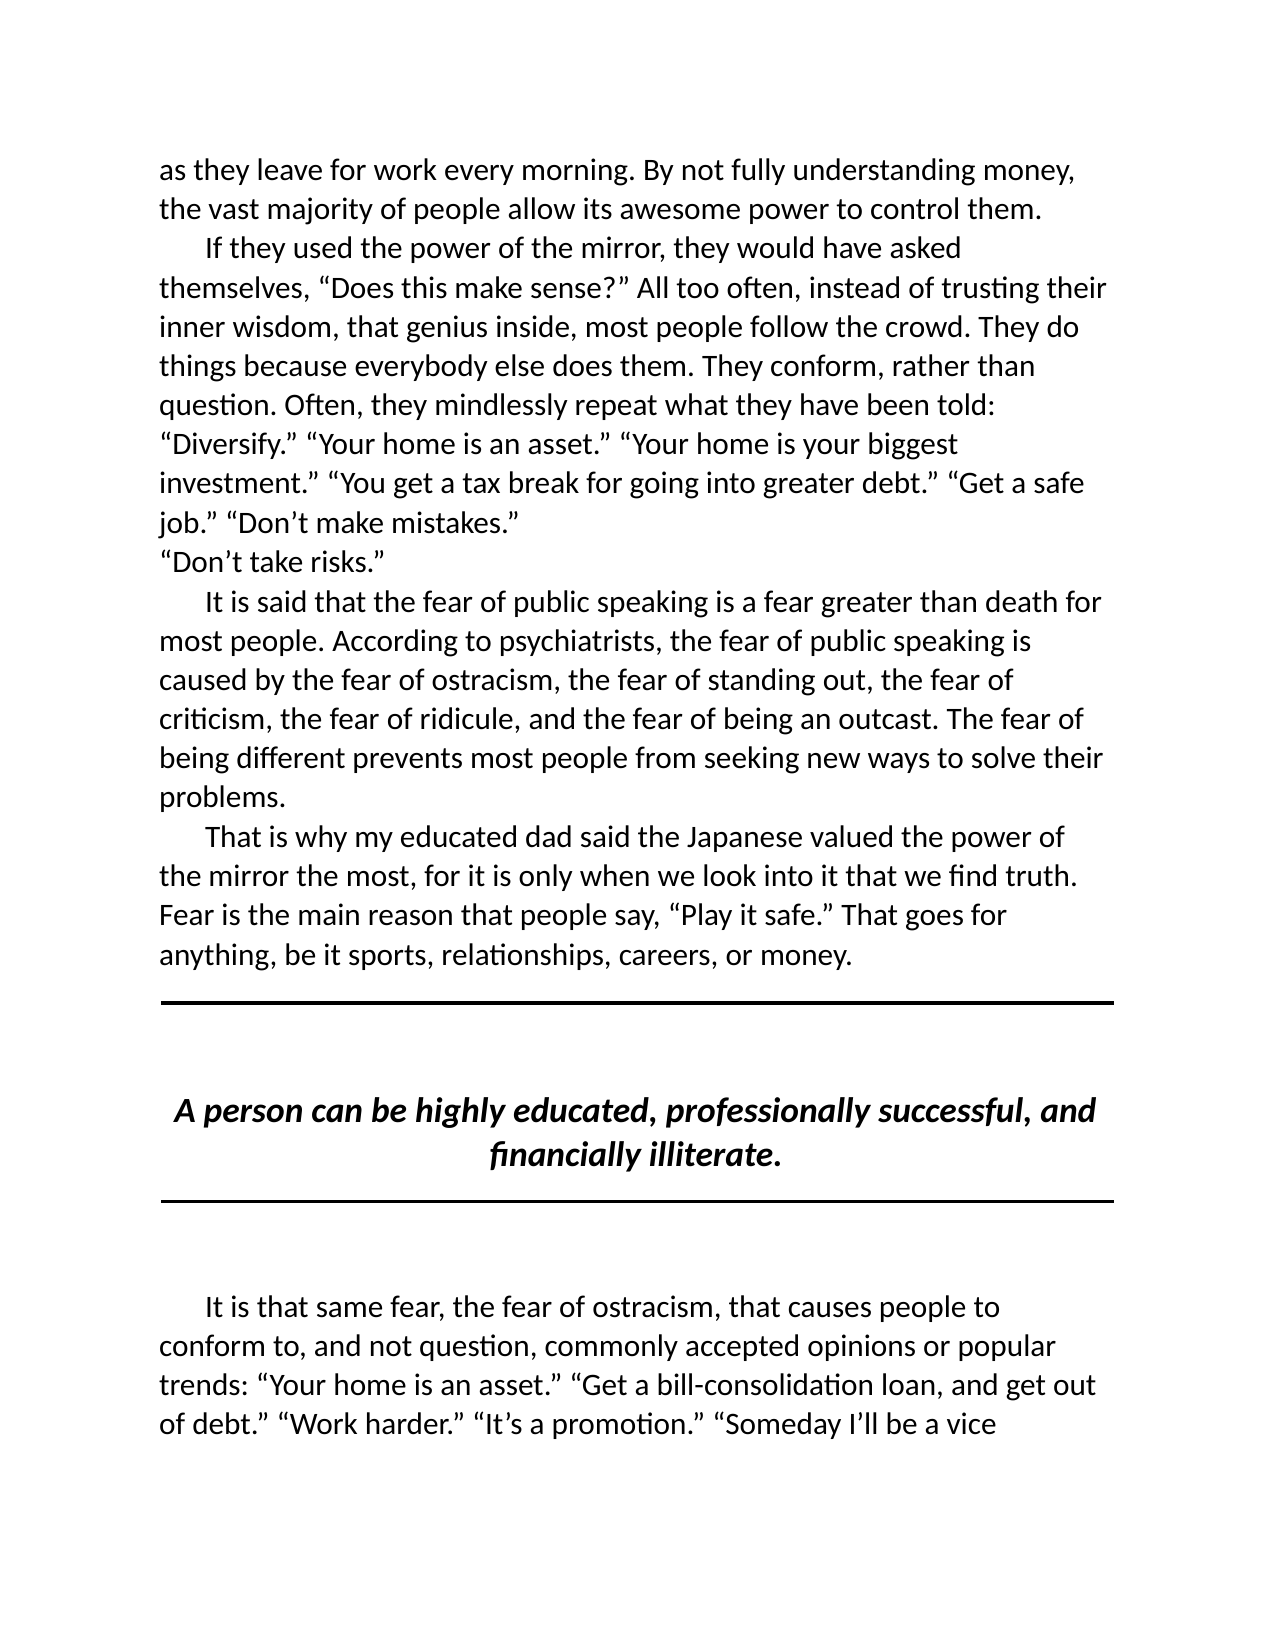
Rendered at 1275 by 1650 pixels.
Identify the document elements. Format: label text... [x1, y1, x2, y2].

text A person can be highly educated, professionally successful, and financially illiterate. [164, 1088, 1111, 1176]
text “Don’t take risks.” [159, 542, 1113, 580]
picture [161, 1001, 1114, 1005]
text It is said that the fear of public speaking is a fear greater than death for most people. According to psychiatrists, the fear of public speaking is caused by the fear of ostracism, the fear of standing out, the fear of criticism, the fear of ridicule, and the fear of being an outcast. The fear of being different prevents most people from seeking new ways to solve their problems. [159, 582, 1113, 816]
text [159, 150, 1113, 227]
text That is why my educated dad said the Japanese valued the power of the mirror the most, for it is only when we look into it that we find truth. Fear is the main reason that people say, “Play it safe.” That goes for anything, be it sports, relationships, careers, or money. [159, 817, 1113, 973]
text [159, 1287, 1113, 1442]
text If they used the power of the mirror, they would have asked themselves, “Does this make sense?” All too often, instead of trusting their inner wisdom, that genius inside, most people follow the crowd. They do things because everybody else does them. They conform, rather than question. Often, they mindlessly repeat what they have been told: “Diversify.” “Your home is an asset.” “Your home is your biggest investment.” “You get a tax break for going into greater debt.” “Get a safe job.” “Don’t make mistakes.” [159, 229, 1113, 541]
